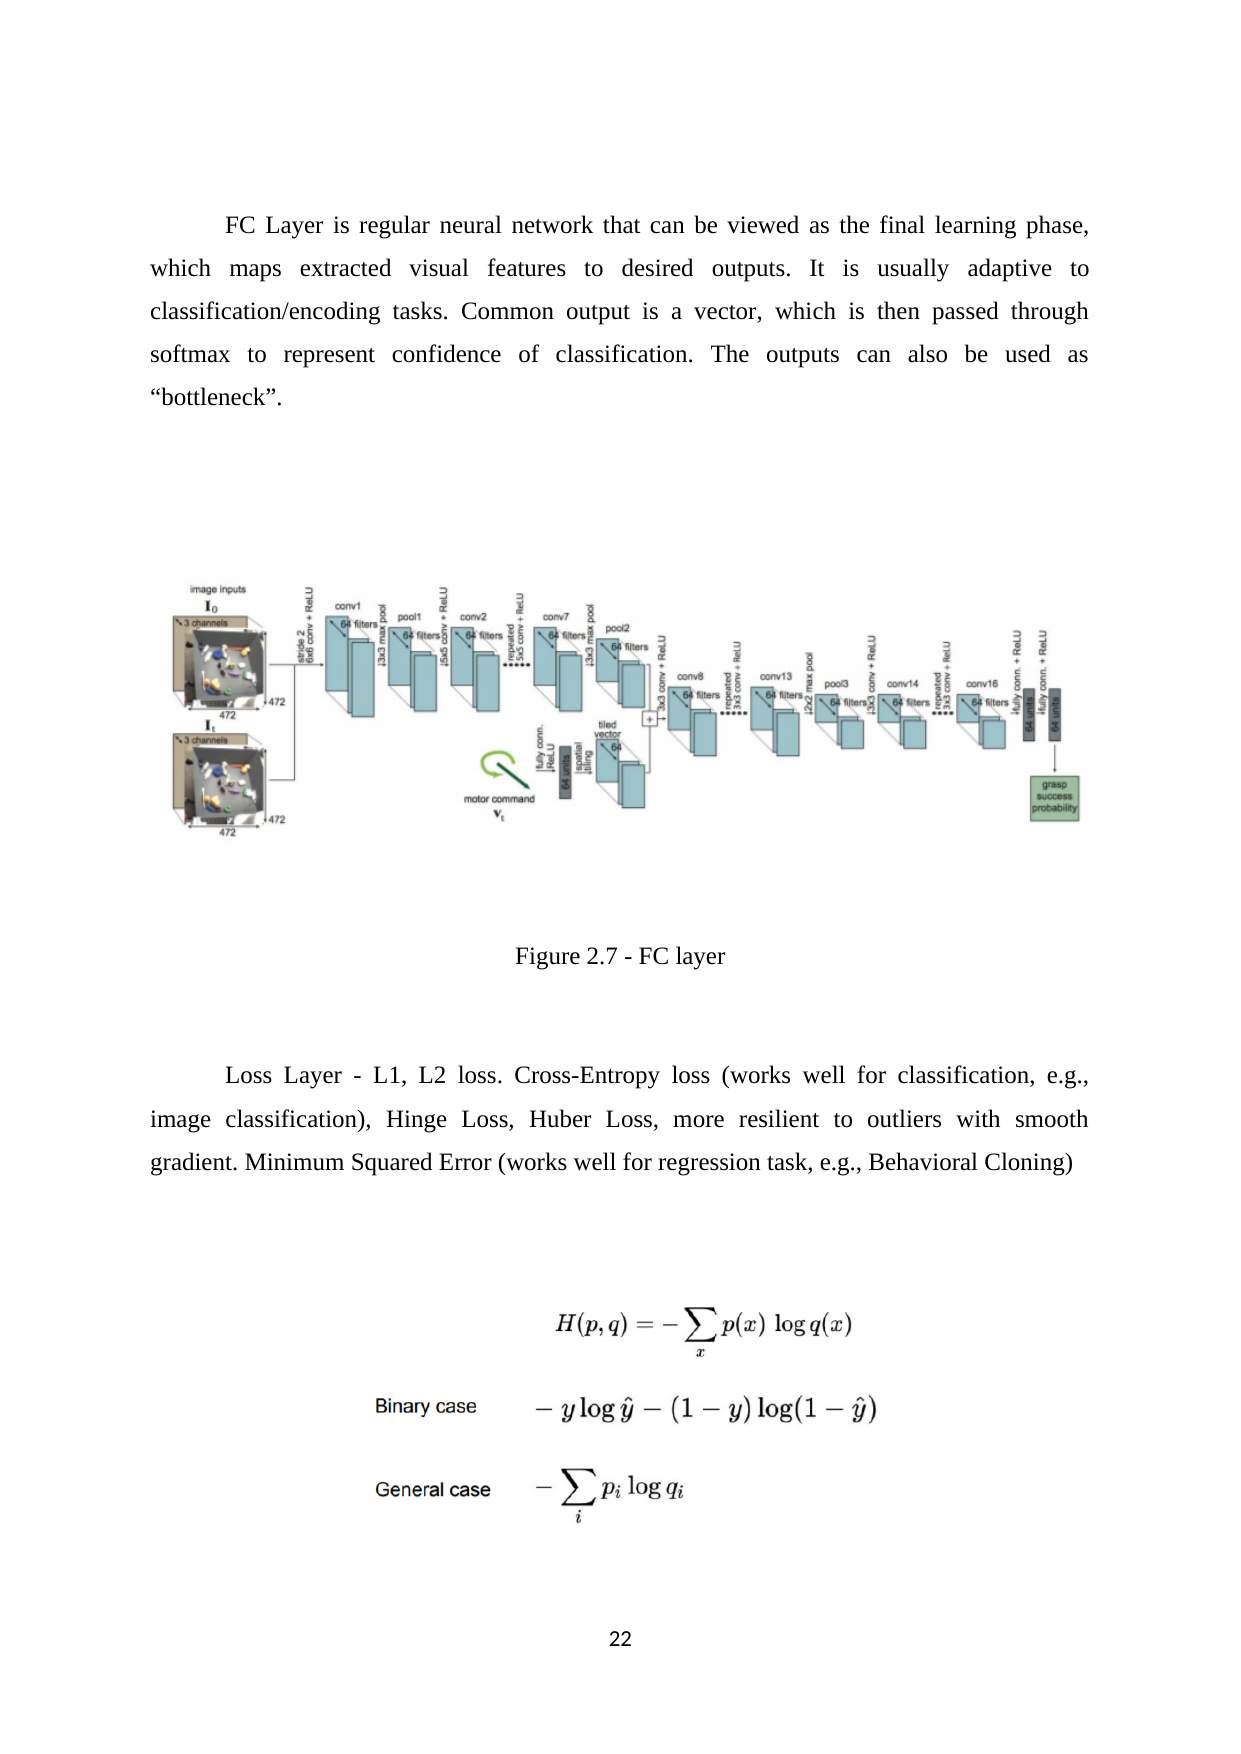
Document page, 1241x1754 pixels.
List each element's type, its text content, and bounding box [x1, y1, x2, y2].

text Loss Layer - L1, L2 loss. Cross-Entropy loss (works well for classification, e.g., image classification), Hinge Loss, Huber Loss, more resilient to outliers with smooth gradient. Minimum Squared Error (works well for regression task, e.g., Behavioral Cloning) [150, 1061, 1090, 1176]
text FC Layer is regular neural network that can be viewed as the final learning phase, which maps extracted visual features to desired outputs. It is usually adaptive to classification/encoding tasks. Common output is a vector, which is then passed through softmax to represent confidence of classification. The outputs can also be used as “bottleneck”. [150, 210, 1090, 411]
picture [353, 1266, 887, 1554]
text Figure 2.7 - FC layer [150, 941, 1090, 970]
picture [150, 561, 1091, 911]
